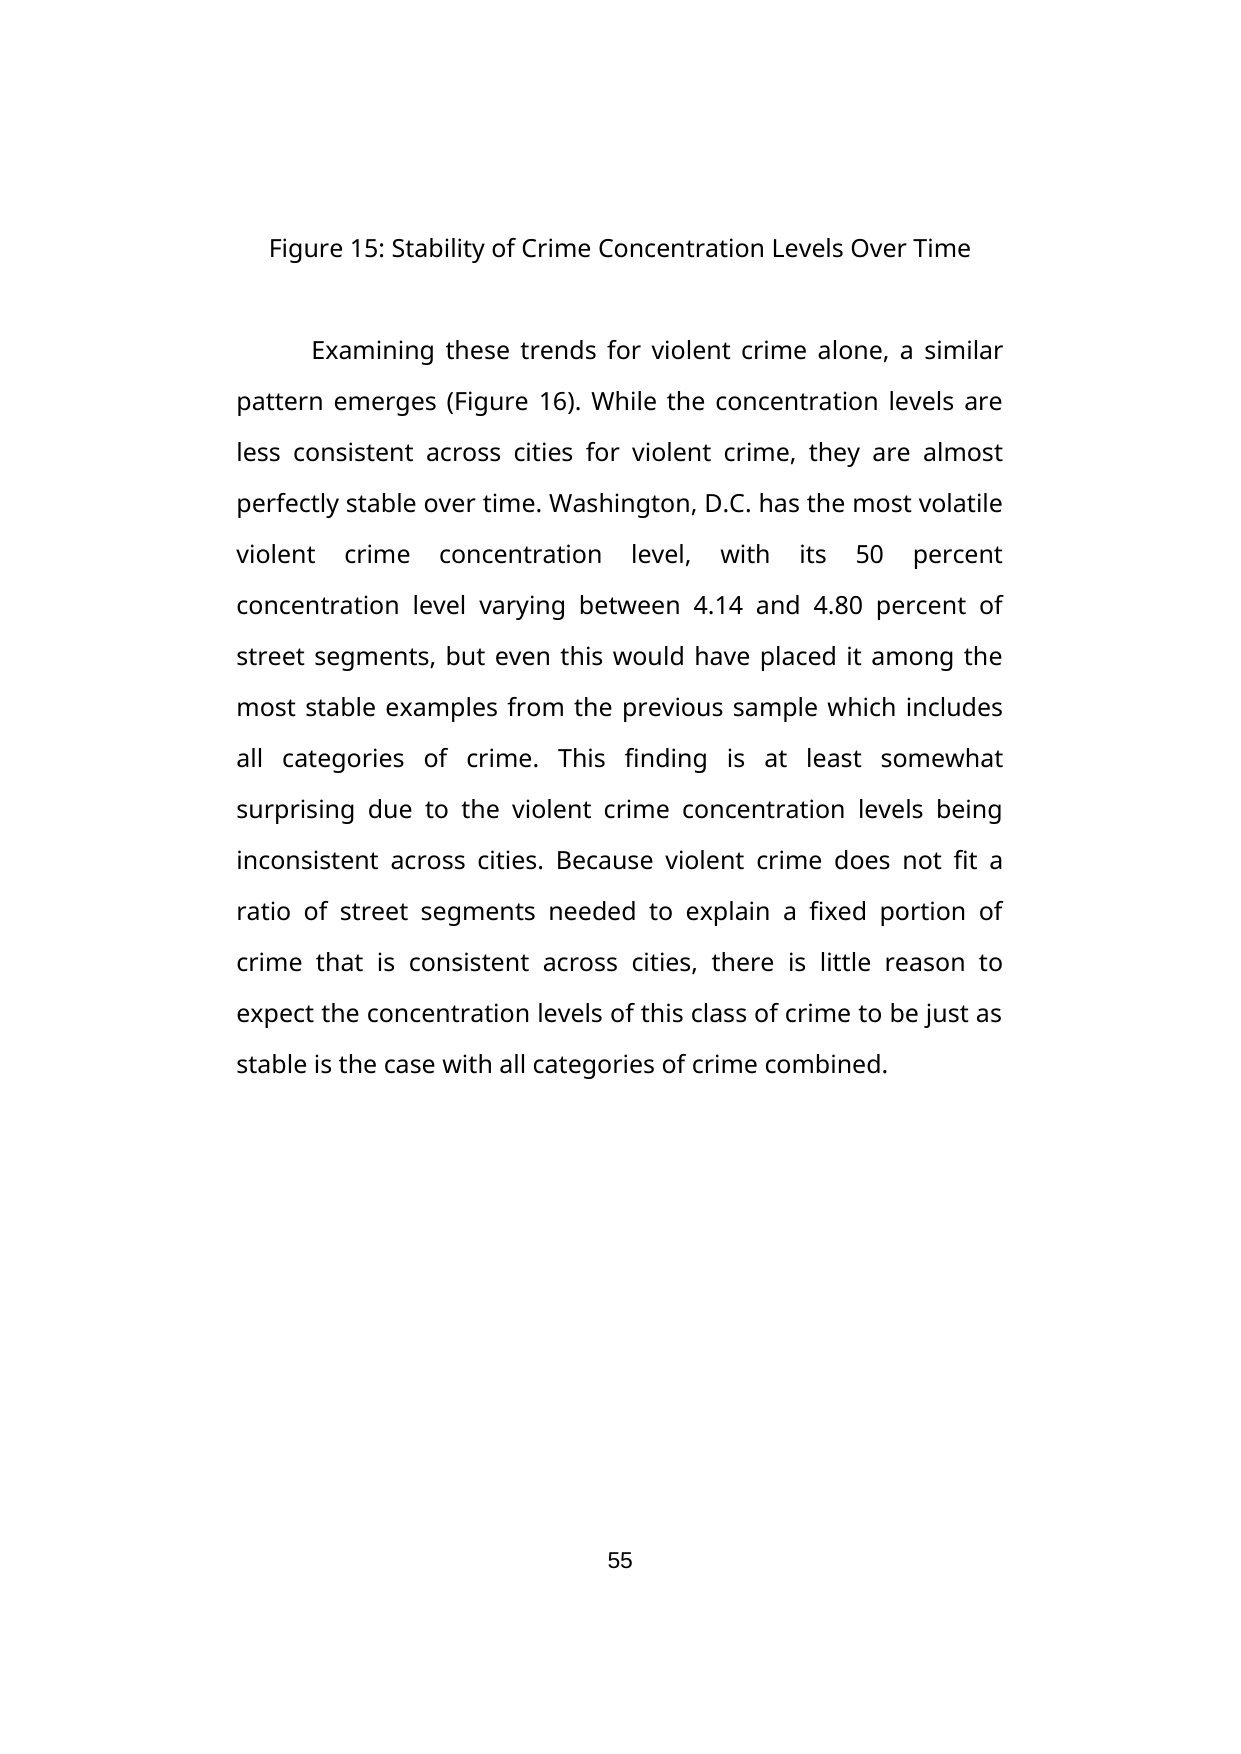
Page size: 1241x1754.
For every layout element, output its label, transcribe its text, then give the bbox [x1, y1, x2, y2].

text Examining these trends for violent crime alone, a similar pattern emerges (Figure 16). While the concentration levels are less consistent across cities for violent crime, they are almost perfectly stable over time. Washington, D.C. has the most volatile violent crime concentration level, with its 50 percent concentration level varying between 4.14 and 4.80 percent of street segments, but even this would have placed it among the most stable examples from the previous sample which includes all categories of crime. This finding is at least somewhat surprising due to the violent crime concentration levels being inconsistent across cities. Because violent crime does not fit a ratio of street segments needed to explain a fixed portion of crime that is consistent across cities, there is little reason to expect the concentration levels of this class of crime to be just as stable is the case with all categories of crime combined. [236, 332, 1004, 1081]
text Figure 15: Stability of Crime Concentration Levels Over Time [236, 230, 1004, 264]
